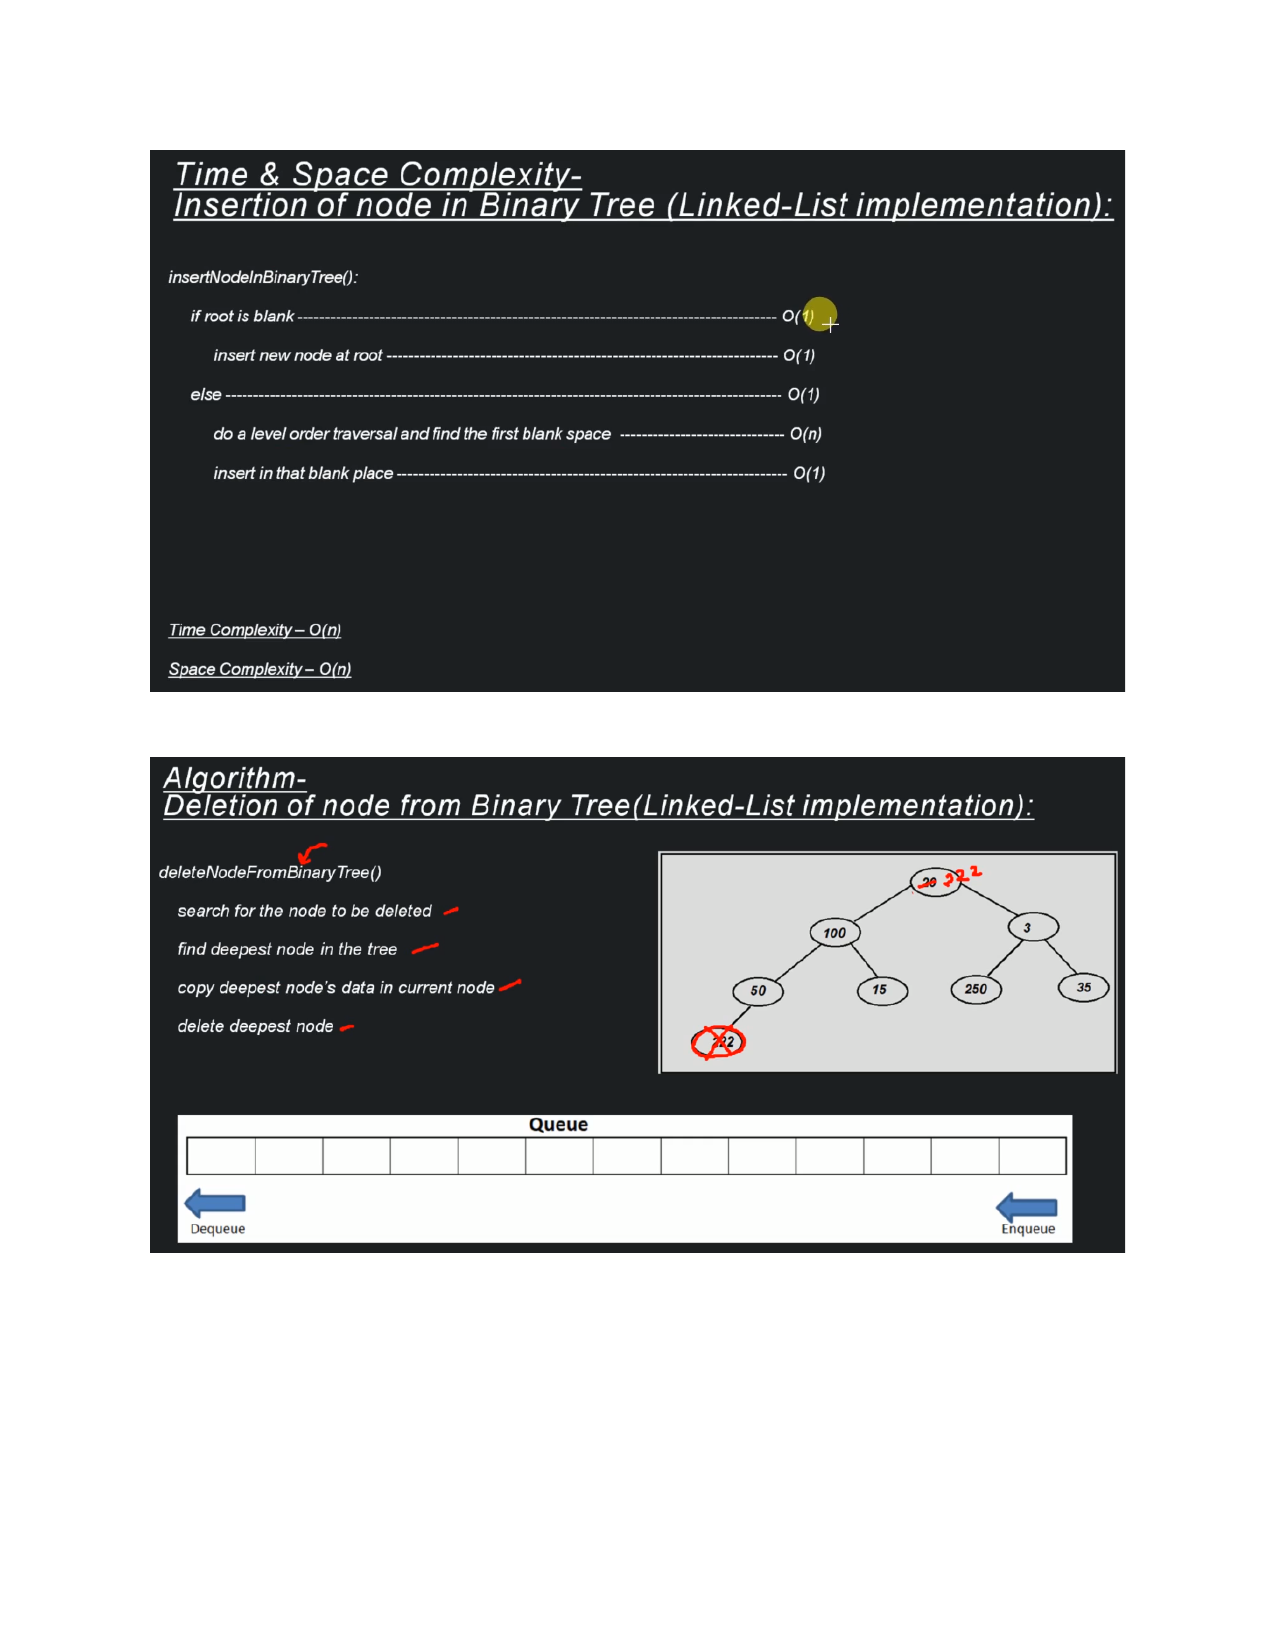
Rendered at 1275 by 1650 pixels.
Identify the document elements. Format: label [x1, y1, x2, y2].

picture [150, 757, 1125, 1253]
picture [150, 150, 1125, 692]
